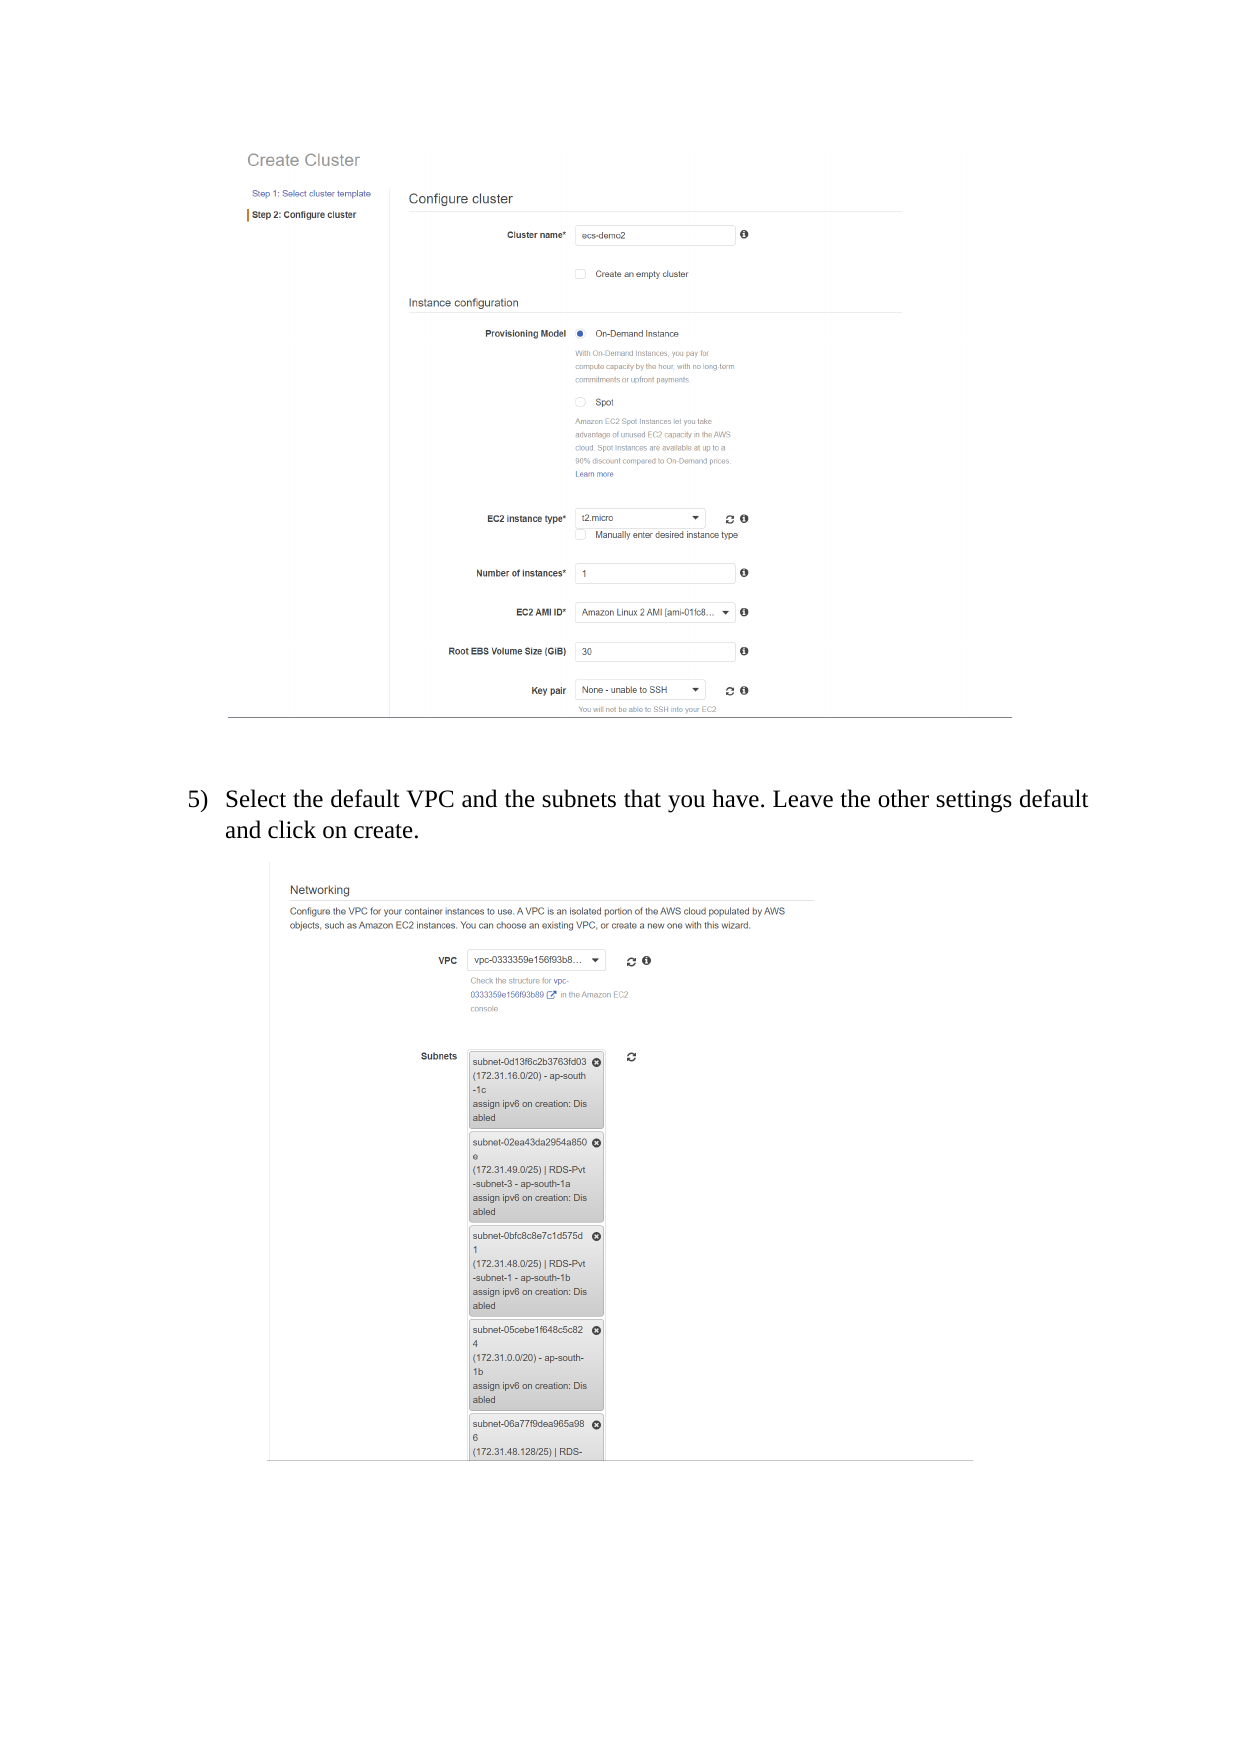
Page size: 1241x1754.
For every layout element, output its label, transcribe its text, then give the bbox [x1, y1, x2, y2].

picture [266, 862, 974, 1461]
list Select the default VPC and the subnets that you have. Leave the other settings default and click on create. [187, 784, 1090, 844]
picture [228, 150, 1013, 718]
